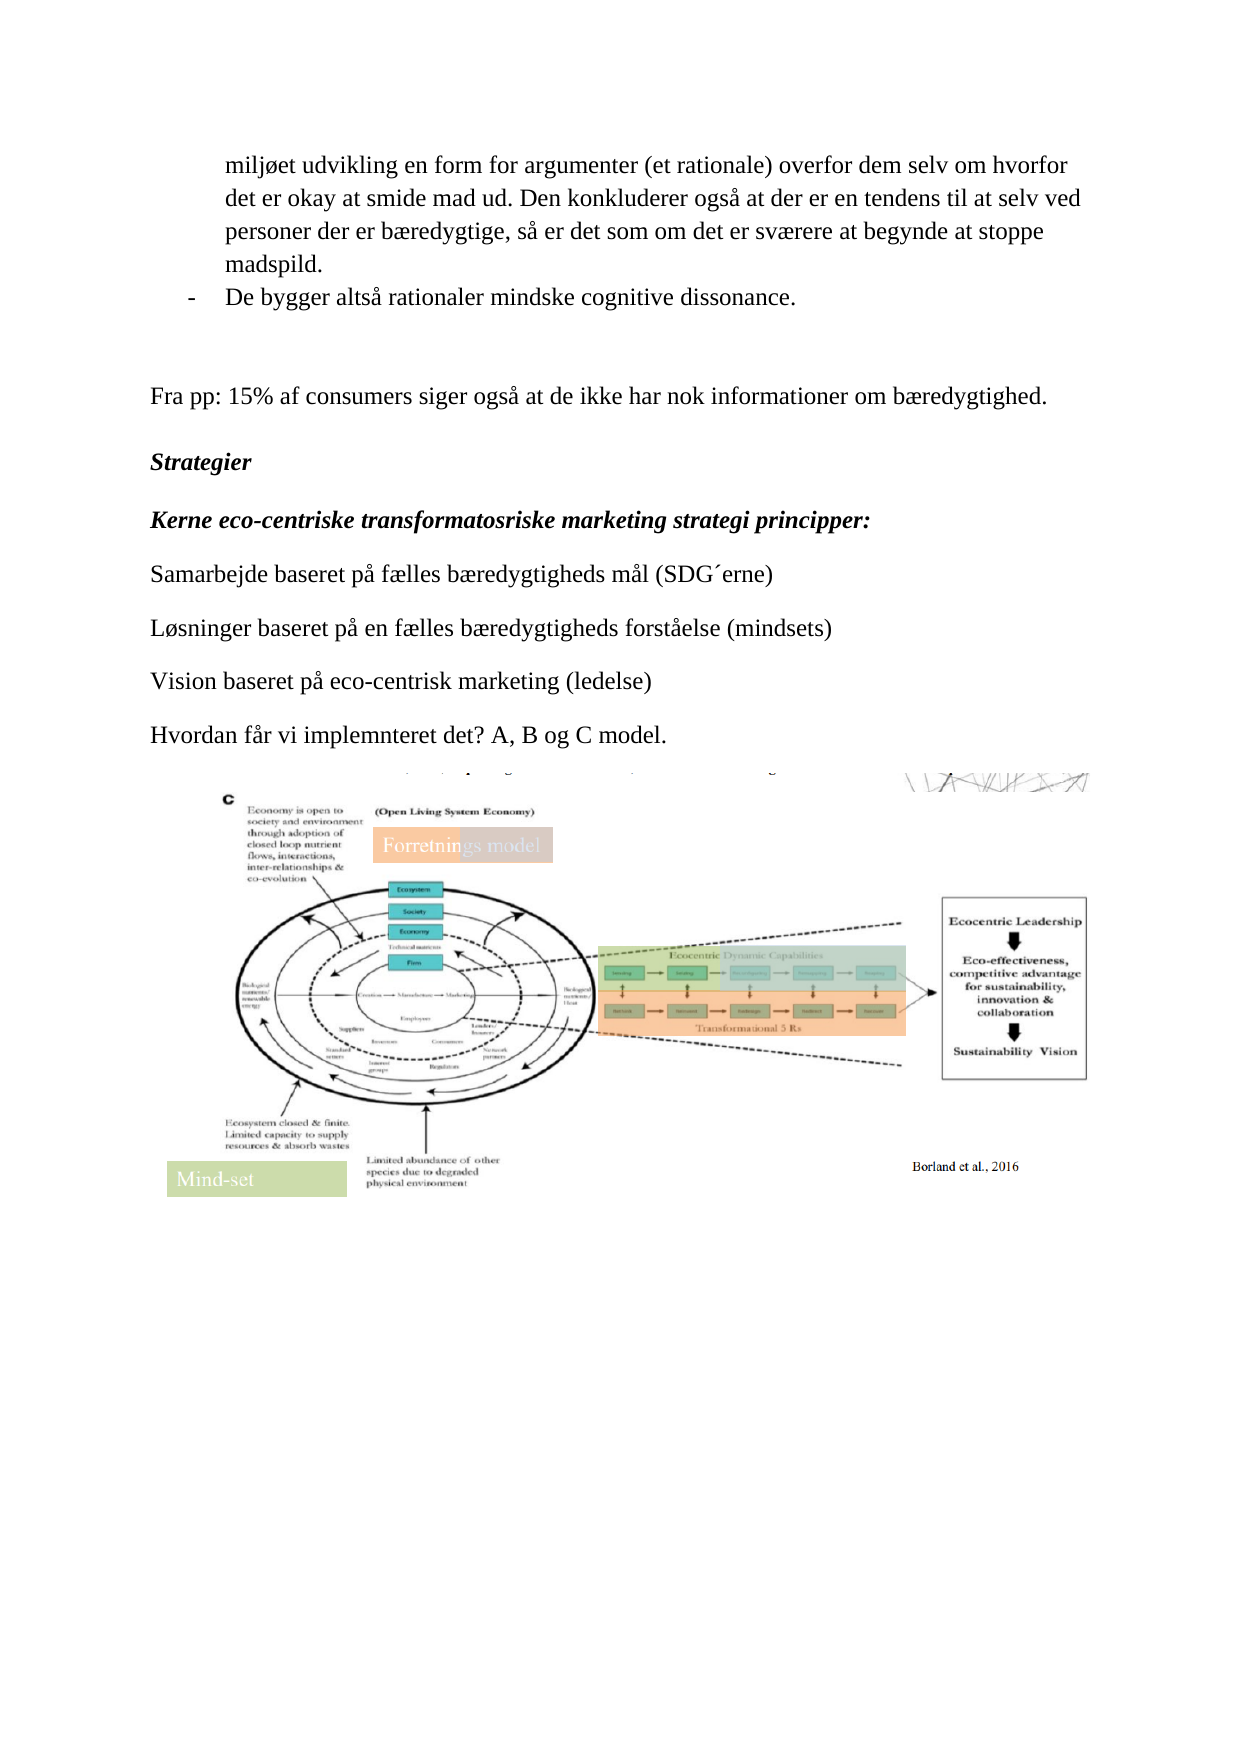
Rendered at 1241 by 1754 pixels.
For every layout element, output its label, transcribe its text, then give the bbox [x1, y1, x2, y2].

text Samarbejde baseret på fælles bæredygtigheds mål (SDG´erne) [150, 559, 1090, 588]
text Hvordan får vi implemnteret det? A, B og C model. [150, 720, 1090, 749]
text Vision baseret på eco-centrisk marketing (ledelse) [150, 666, 1090, 695]
text Løsninger baseret på en fælles bæredygtigheds forståelse (mindsets) [150, 613, 1090, 641]
list De bygger altså rationaler mindske cognitive dissonance. [187, 282, 1090, 311]
text Strategier [150, 447, 1090, 476]
text Kerne eco-centriske transformatosriske marketing strategi principper: [150, 505, 1090, 534]
text Fra pp: 15% af consumers siger også at de ikke har nok informationer om bæredygtighed. [150, 381, 1090, 410]
picture [150, 773, 1091, 1204]
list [187, 150, 1090, 278]
